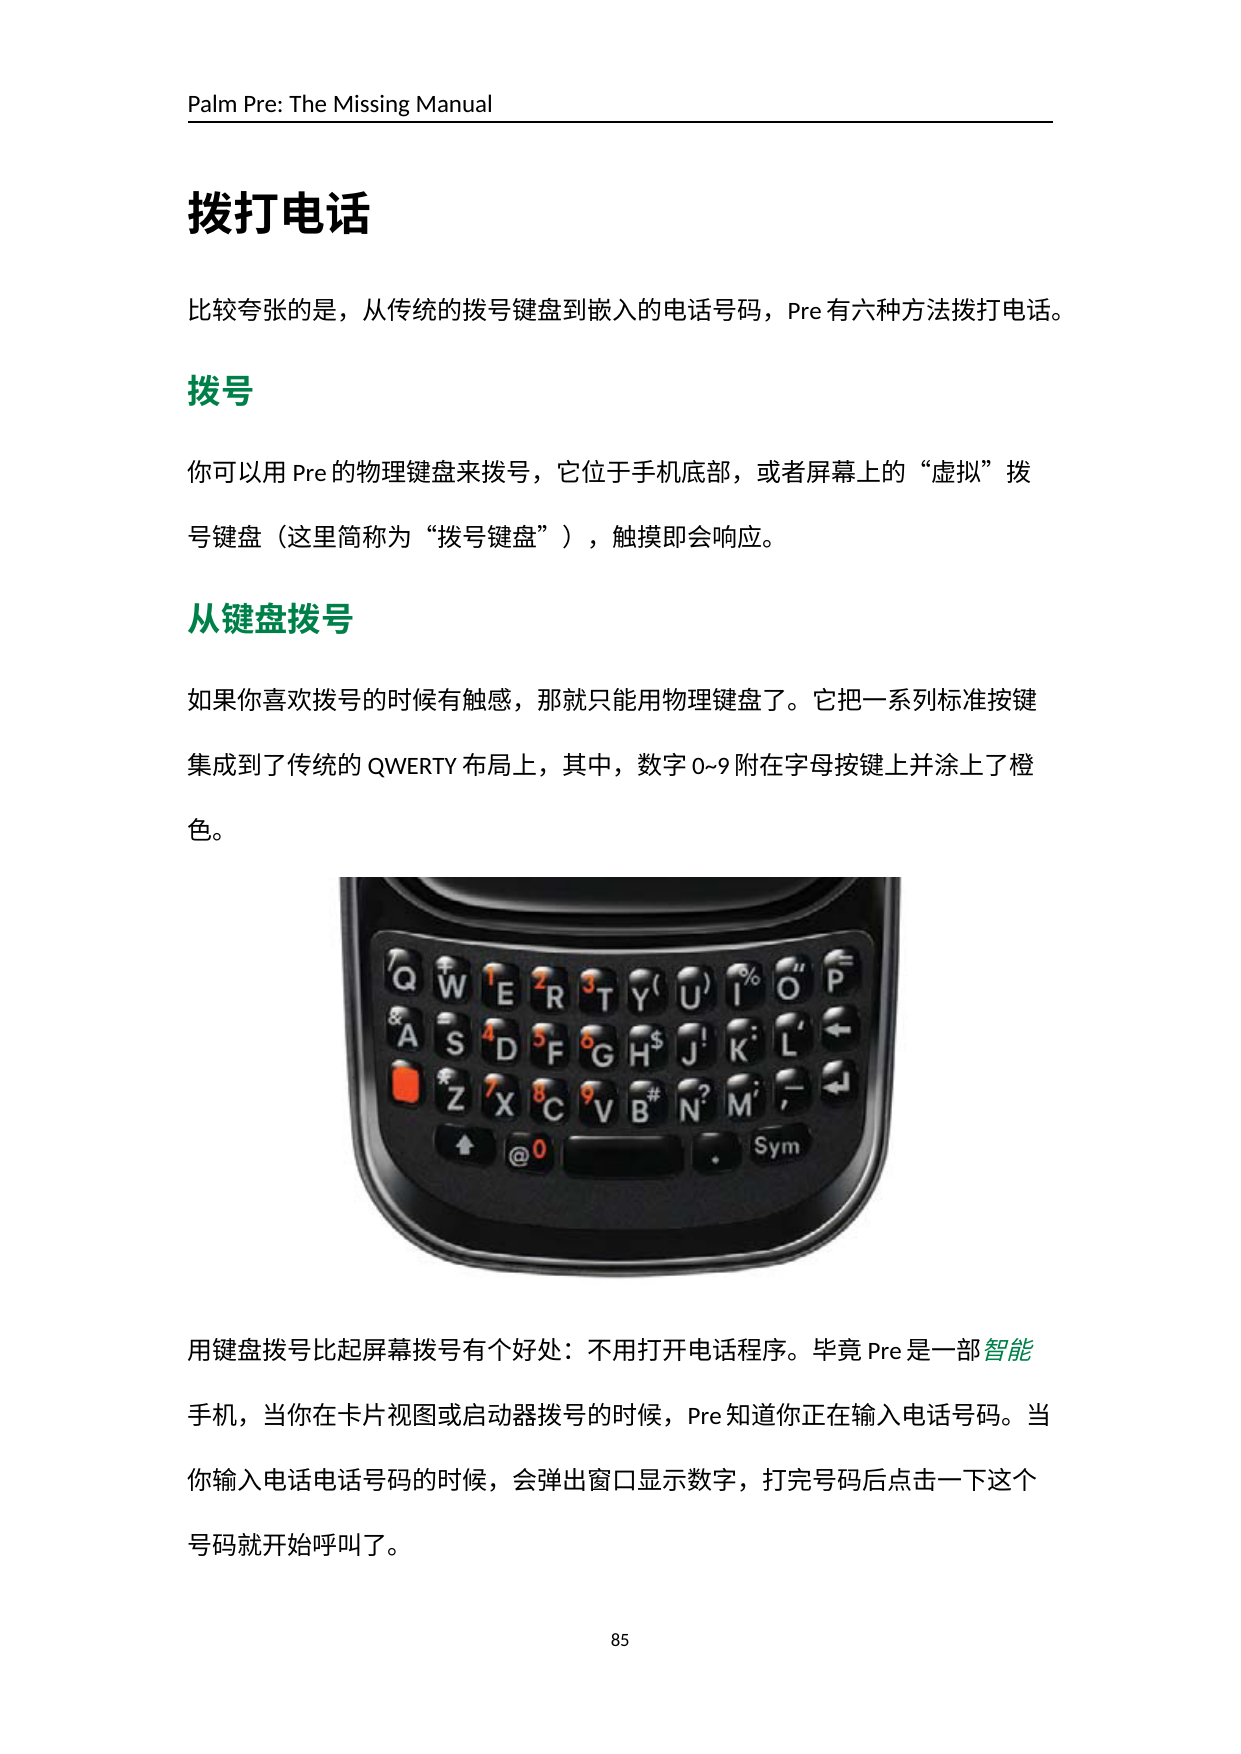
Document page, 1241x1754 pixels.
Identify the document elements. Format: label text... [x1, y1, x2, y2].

text 你可以用Pre的物理键盘来拨号，它位于手机底部，或者屏幕上的“虚拟”拨号键盘（这里简称为“拨号键盘”），触摸即会响应。 [187, 438, 1053, 568]
text 比较夸张的是，从传统的拨号键盘到嵌入的电话号码，Pre有六种方法拨打电话。 [187, 276, 1053, 341]
text 从键盘拨号 [187, 584, 1053, 649]
text 用键盘拨号比起屏幕拨号有个好处：不用打开电话程序。毕竟Pre是一部智能手机，当你在卡片视图或启动器拨号的时候，Pre知道你正在输入电话号码。当你输入电话电话号码的时候，会弹出窗口显示数字，打完号码后点击一下这个号码就开始呼叫了。 [187, 1316, 1053, 1576]
text 拨号 [187, 357, 1053, 422]
text 如果你喜欢拨号的时候有触感，那就只能用物理键盘了。它把一系列标准按键集成到了传统的QWERTY布局上，其中，数字0~9附在字母按键上并涂上了橙色。 [187, 666, 1053, 861]
text 拨打电话 [187, 162, 1053, 259]
